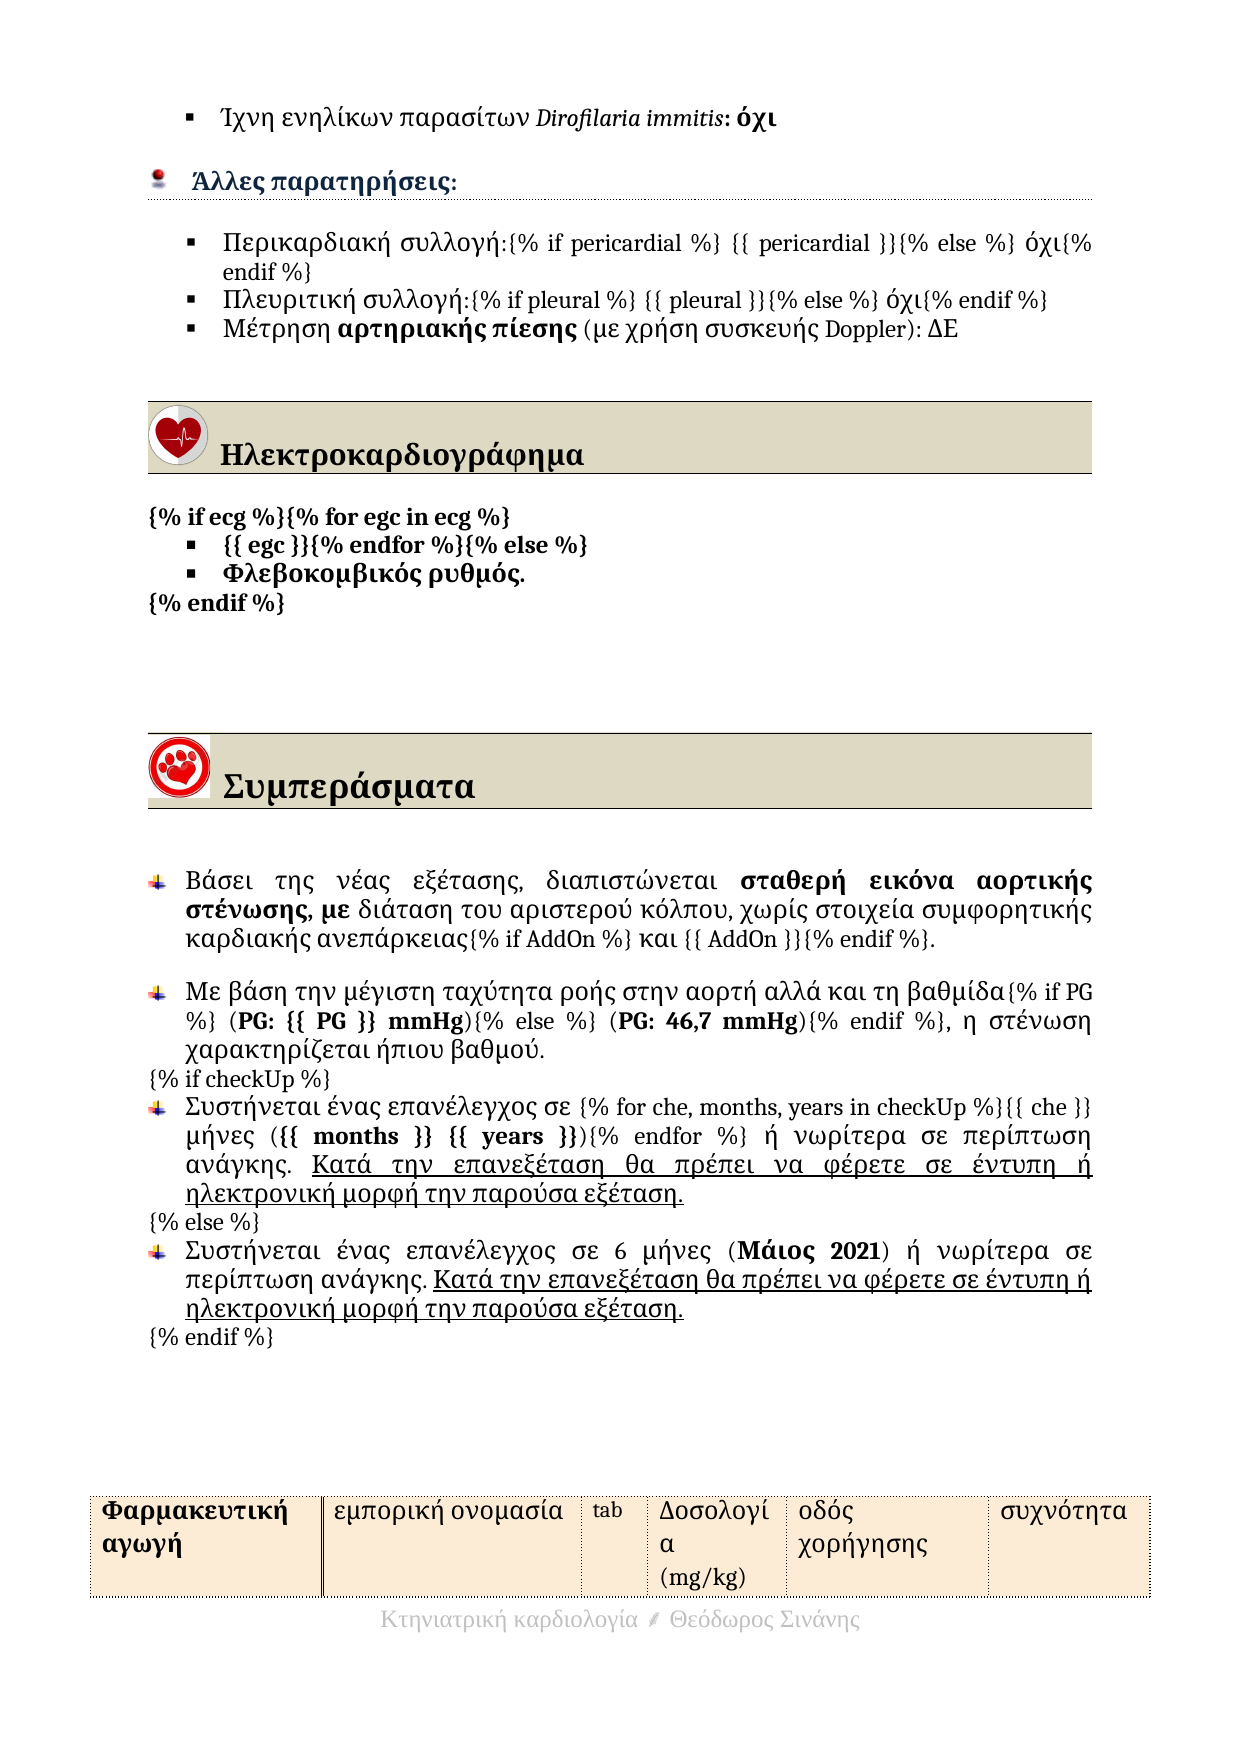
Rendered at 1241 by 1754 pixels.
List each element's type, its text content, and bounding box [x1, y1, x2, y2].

text Ηλεκτροκαρδιογράφημα [148, 402, 1092, 473]
text {% endif %} [148, 589, 1092, 617]
list Βάσει της νέας εξέτασης, διαπιστώνεται σταθερή εικόνα αορτικής στένωσης, με διάταση του αριστερού κόλπου, χωρίς στοιχεία συμφορητικής καρδιακής ανεπάρκειας{% if AddOn %} και {{ AddOn }}{% endif %}. [148, 867, 1092, 953]
list Συστήνεται ένας επανέλεγχος σε {% for che, months, years in checkUp %}{{ che }} μήνες ({{ months }} {{ years }}){% endfor %} ή νωρίτερα σε περίπτωση ανάγκης. Κατά την επανεξέταση θα πρέπει να φέρετε σε έντυπη ή ηλεκτρονική μορφή την παρούσα εξέταση. [148, 1093, 1092, 1208]
list Μέτρηση αρτηριακής πίεσης (με χρήση συσκευής Doppler): ΔΕ [185, 315, 1092, 344]
table_header tab [581, 1496, 648, 1596]
picture [148, 984, 166, 1001]
text {% if checkUp %} [148, 1064, 1092, 1093]
table_header εμπορική ονομασία [322, 1496, 581, 1596]
list Περικαρδιακή συλλογή:{% if pericardial %} {{ pericardial }}{% else %} όχι{% endif %} [185, 229, 1092, 286]
list Φλεβοκομβικός ρυθμός. [185, 560, 1092, 589]
list Πλευριτική συλλογή:{% if pleural %} {{ pleural }}{% else %} όχι{% endif %} [185, 286, 1092, 315]
subtitle Συμπεράσματα [148, 734, 1092, 808]
list Ίχνη ενηλίκων παρασίτων Dirofilaria immitis: όχι [184, 103, 1092, 132]
table_header οδός χορήγησης [787, 1496, 989, 1596]
picture [148, 873, 166, 890]
text {% else %} [148, 1208, 1092, 1237]
text {% endif %} [148, 1323, 1092, 1352]
table_header Φαρμακευτική αγωγή [90, 1496, 321, 1596]
list Με βάση την μέγιστη ταχύτητα ροής στην αορτή αλλά και τη βαθμίδα{% if PG %} (PG: {{ PG }} mmHg){% else %} (PG: 46,7 mmHg){% endif %}, η στένωση χαρακτηρίζεται ήπιου βαθμού. [148, 978, 1092, 1064]
table_header Δοσολογία (mg/kg) [648, 1496, 787, 1596]
picture [147, 404, 209, 466]
list Συστήνεται ένας επανέλεγχος σε 6 μήνες (Μάιος 2021) ή νωρίτερα σε περίπτωση ανάγκης. Κατά την επανεξέταση θα πρέπει να φέρετε σε έντυπη ή ηλεκτρονική μορφή την παρούσα εξέταση. [148, 1237, 1092, 1323]
text {% if ecg %}{% for egc in ecg %} [148, 502, 1092, 531]
picture [147, 735, 211, 798]
picture [148, 1243, 166, 1260]
text Άλλες παρατηρήσεις: [148, 161, 1092, 200]
table_header συχνότητα [989, 1496, 1150, 1596]
picture [148, 1099, 166, 1116]
list {{ egc }}{% endfor %}{% else %} [185, 531, 1092, 560]
picture [147, 161, 170, 191]
